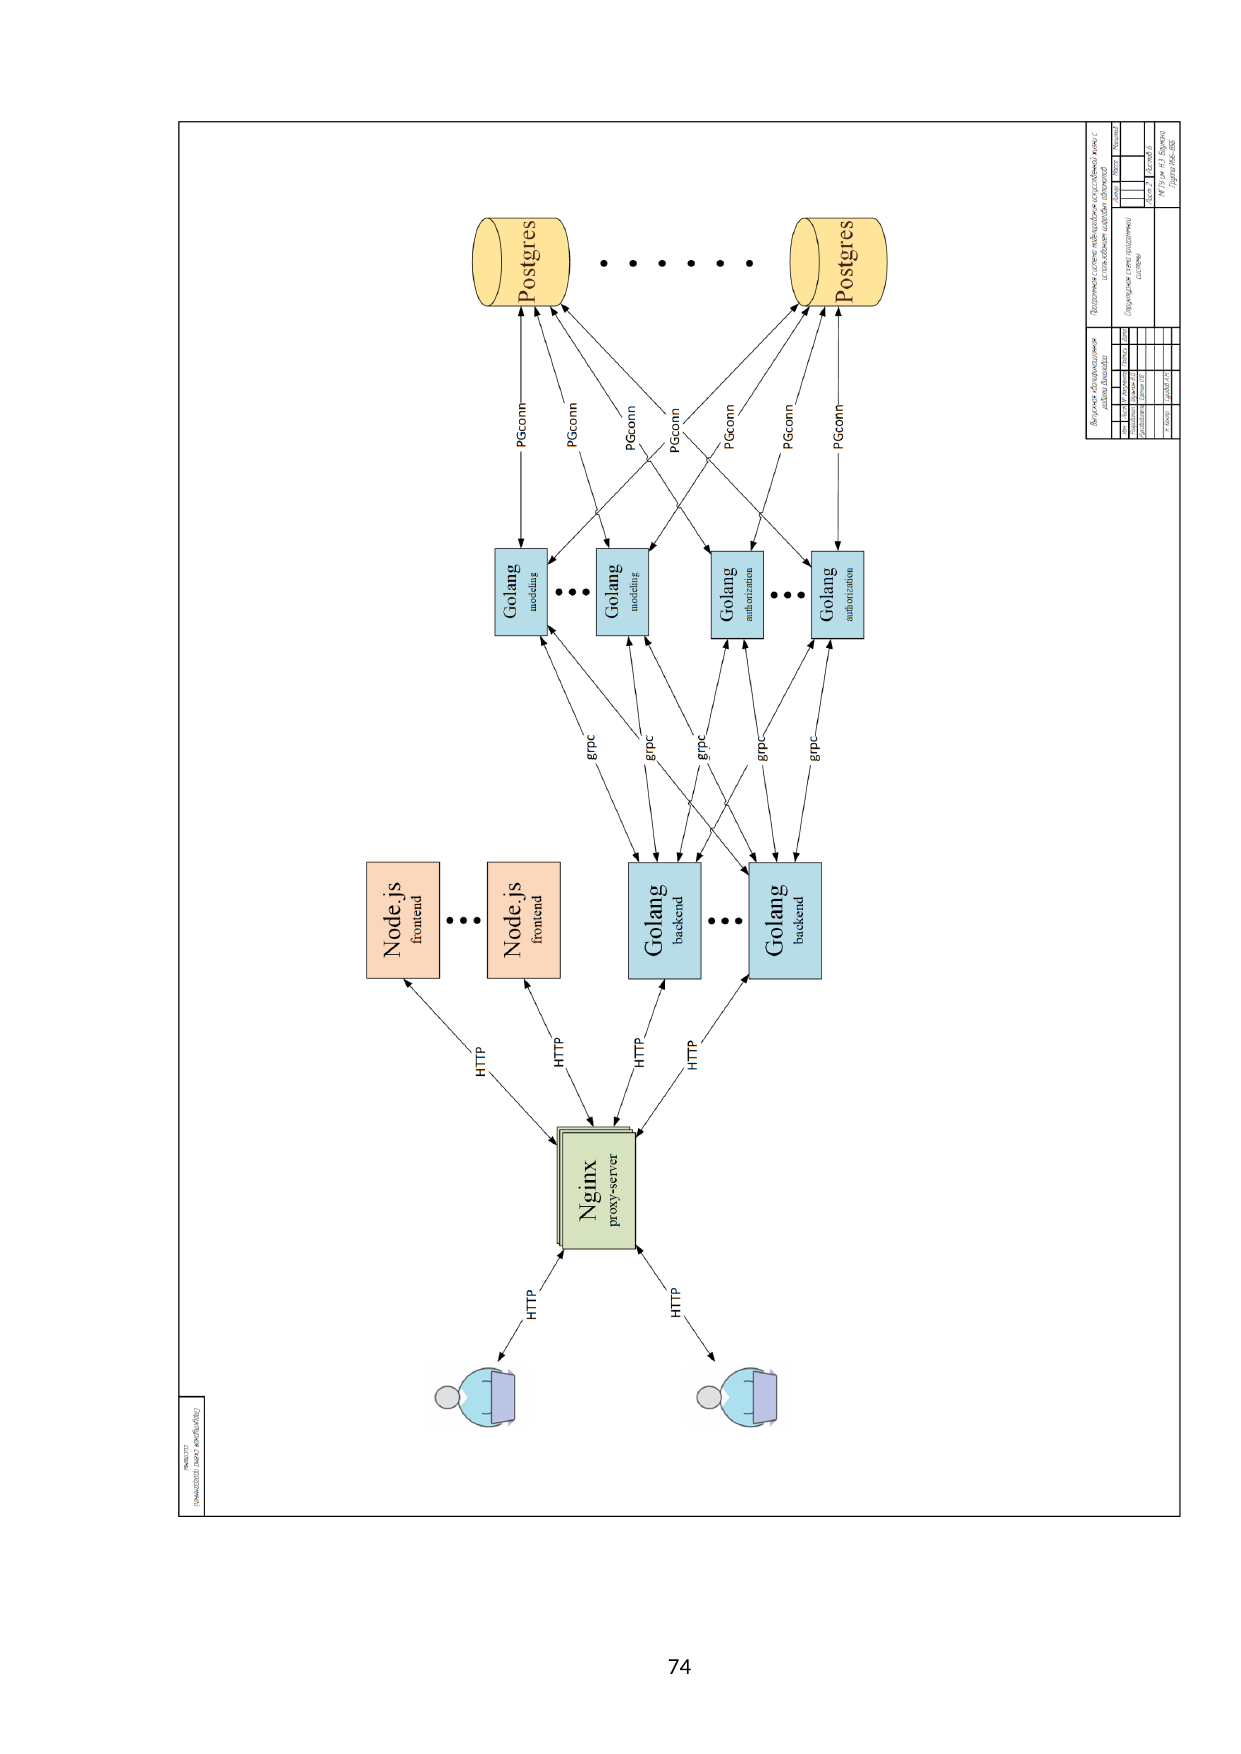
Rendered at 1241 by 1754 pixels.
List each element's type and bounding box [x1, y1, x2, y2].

picture [179, 122, 1181, 1516]
